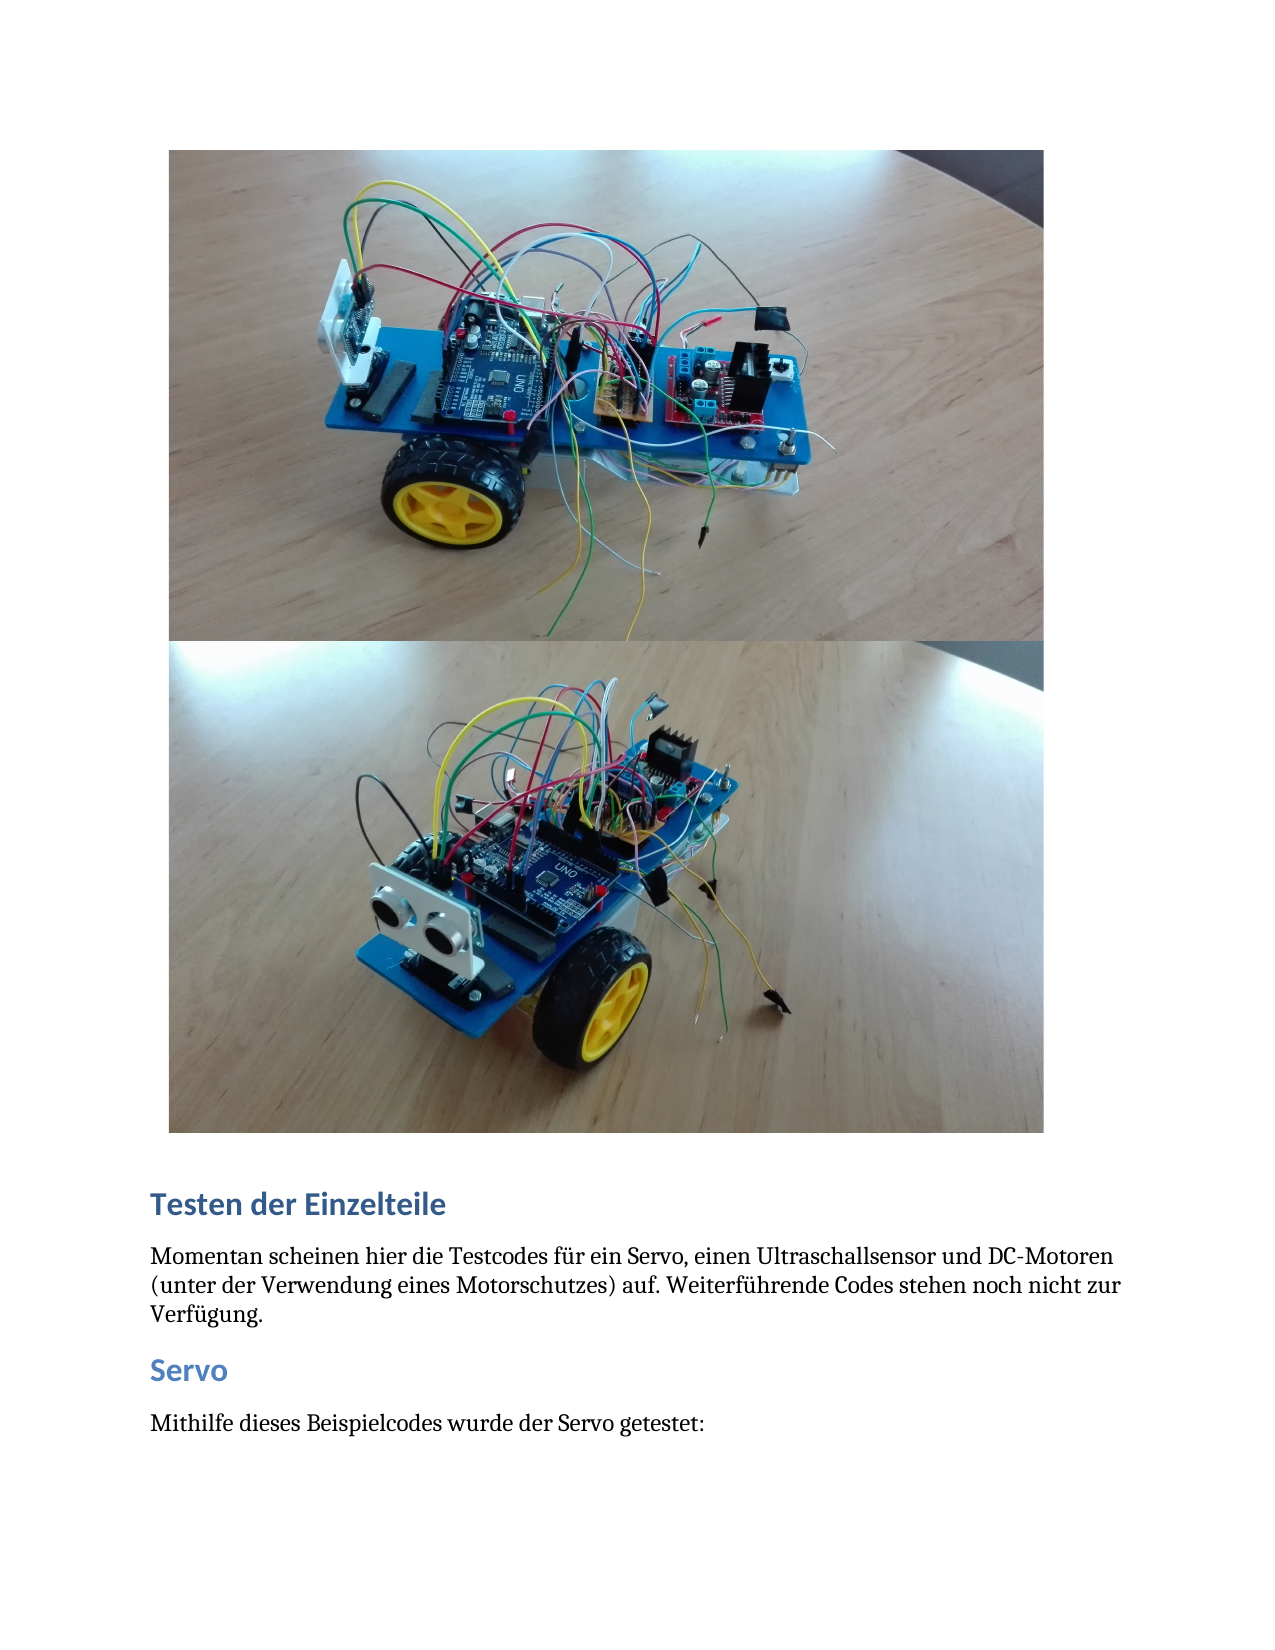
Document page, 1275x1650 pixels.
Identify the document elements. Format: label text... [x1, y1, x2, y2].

text Mithilfe dieses Beispielcodes wurde der Servo getestet: [150, 1409, 1125, 1437]
subtitle Servo [150, 1349, 1125, 1390]
picture [168, 150, 1044, 1133]
text Momentan scheinen hier die Testcodes für ein Servo, einen Ultraschallsensor und DC-Motoren (unter der Verwendung eines Motorschutzes) auf. Weiterführende Codes stehen noch nicht zur Verfügung. [150, 1242, 1125, 1328]
subtitle Testen der Einzelteile [150, 1183, 1125, 1223]
